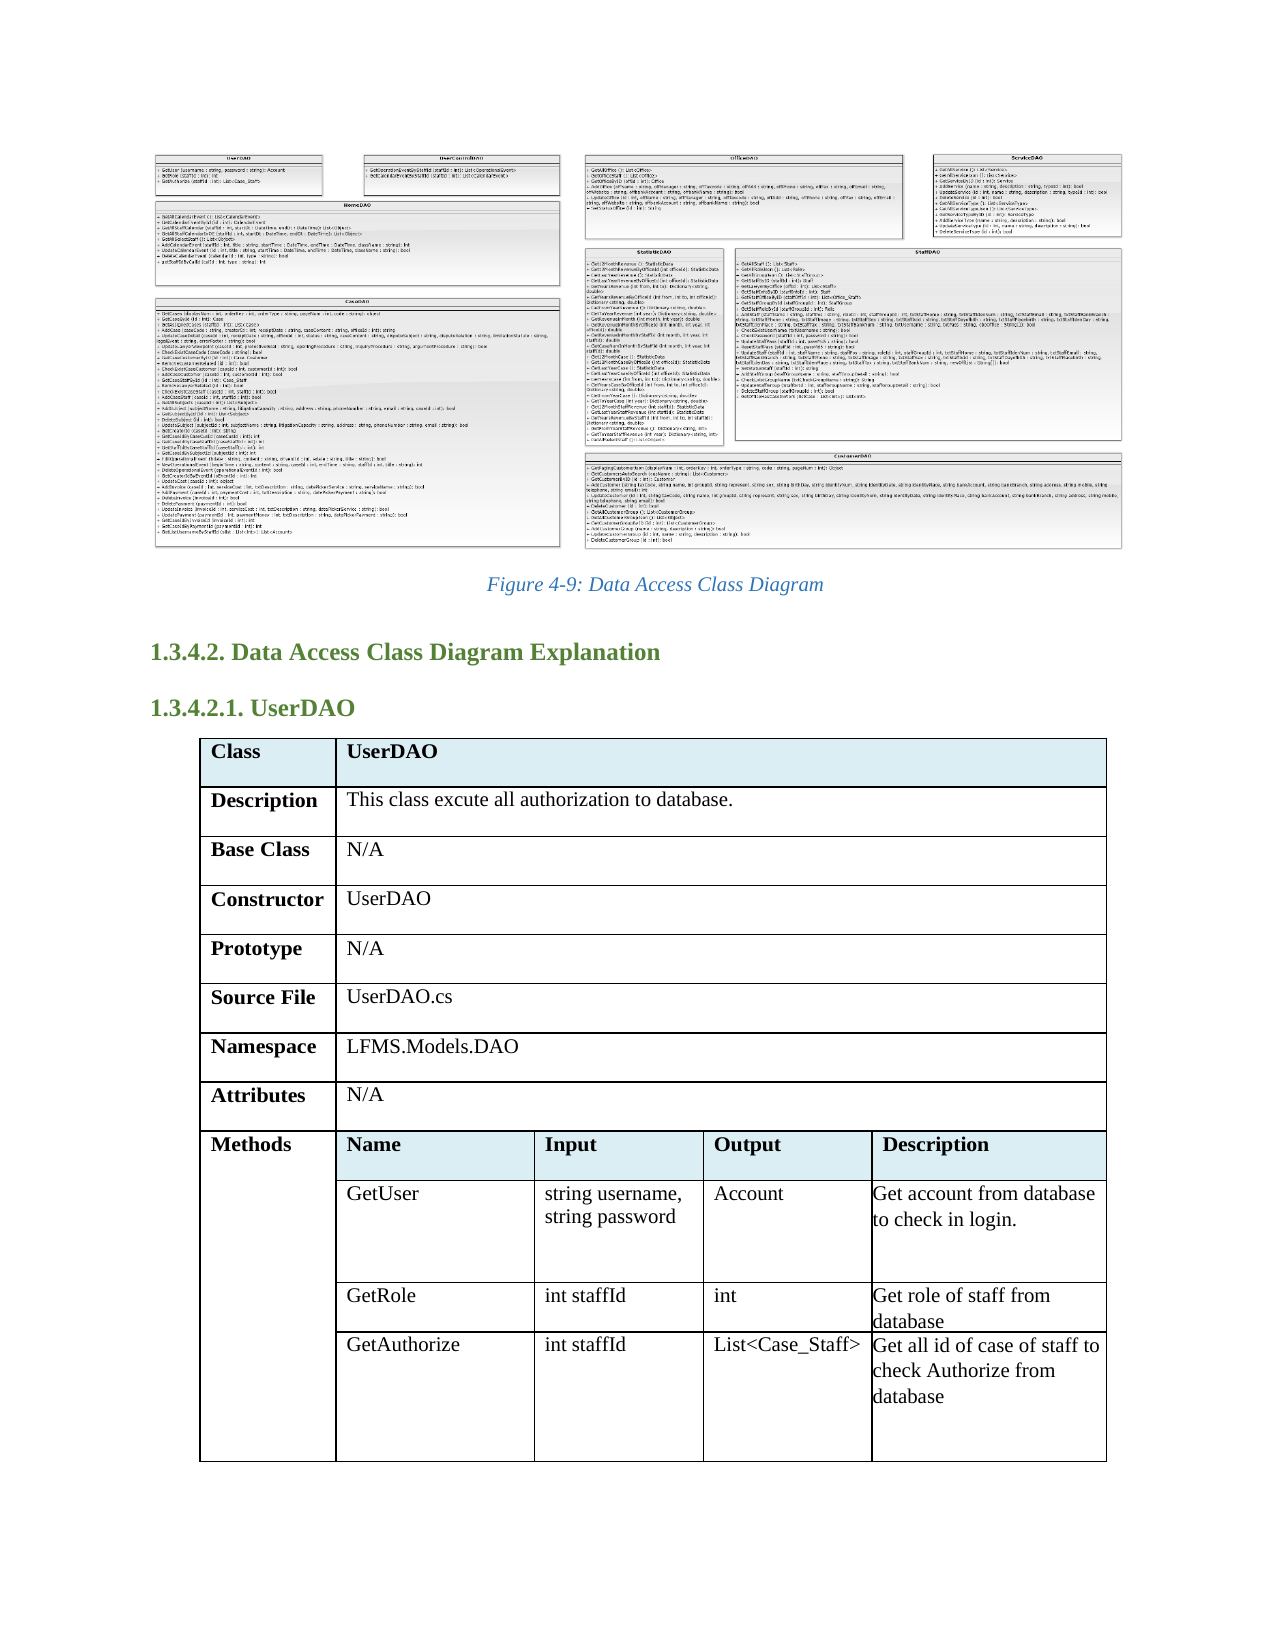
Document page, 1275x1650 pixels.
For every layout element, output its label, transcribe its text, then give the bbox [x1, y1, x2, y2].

table_cell Get account from database to check in login. [873, 1181, 1106, 1282]
table_cell Name [337, 1132, 534, 1180]
subtitle Data Access Class Diagram Explanation [150, 637, 1125, 666]
table_cell Namespace [201, 1034, 335, 1081]
table_cell GetUser [337, 1181, 534, 1282]
table_cell Description [201, 788, 335, 836]
table_cell Description [873, 1132, 1106, 1180]
table_cell string username, string password [535, 1181, 703, 1282]
table_cell Account [704, 1181, 871, 1282]
table_cell Attributes [201, 1083, 335, 1130]
table_header Class [201, 739, 335, 786]
table_cell Get all id of case of staff to check Authorize from database [873, 1333, 1106, 1461]
subtitle UserDAO [150, 693, 1125, 721]
table_cell List<Case_Staff> [704, 1333, 871, 1461]
picture [150, 150, 1125, 553]
table_cell int staffId [535, 1283, 703, 1331]
table_cell Output [704, 1132, 871, 1180]
table_cell UserDAO.cs [337, 984, 1106, 1032]
table_cell int staffId [535, 1333, 703, 1461]
table_cell int [704, 1283, 871, 1331]
table_cell GetAuthorize [337, 1333, 534, 1461]
table_cell Base Class [201, 837, 335, 885]
table_cell Get role of staff from database [873, 1283, 1106, 1331]
table_cell N/A [337, 837, 1106, 885]
table_cell UserDAO [337, 886, 1106, 934]
table_cell LFMS.Models.DAO [337, 1034, 1106, 1081]
table_cell Source File [201, 984, 335, 1032]
table_cell Methods [201, 1132, 335, 1461]
table_header UserDAO [337, 739, 1106, 786]
table_cell GetRole [337, 1283, 534, 1331]
table_cell This class excute all authorization to database. [337, 788, 1106, 836]
table_cell Input [535, 1132, 703, 1180]
table_cell N/A [337, 1083, 1106, 1130]
table_cell Constructor [201, 886, 335, 934]
table_cell N/A [337, 935, 1106, 983]
table_cell Prototype [201, 935, 335, 983]
text Figure 4-9: Data Access Class Diagram [187, 572, 1125, 596]
